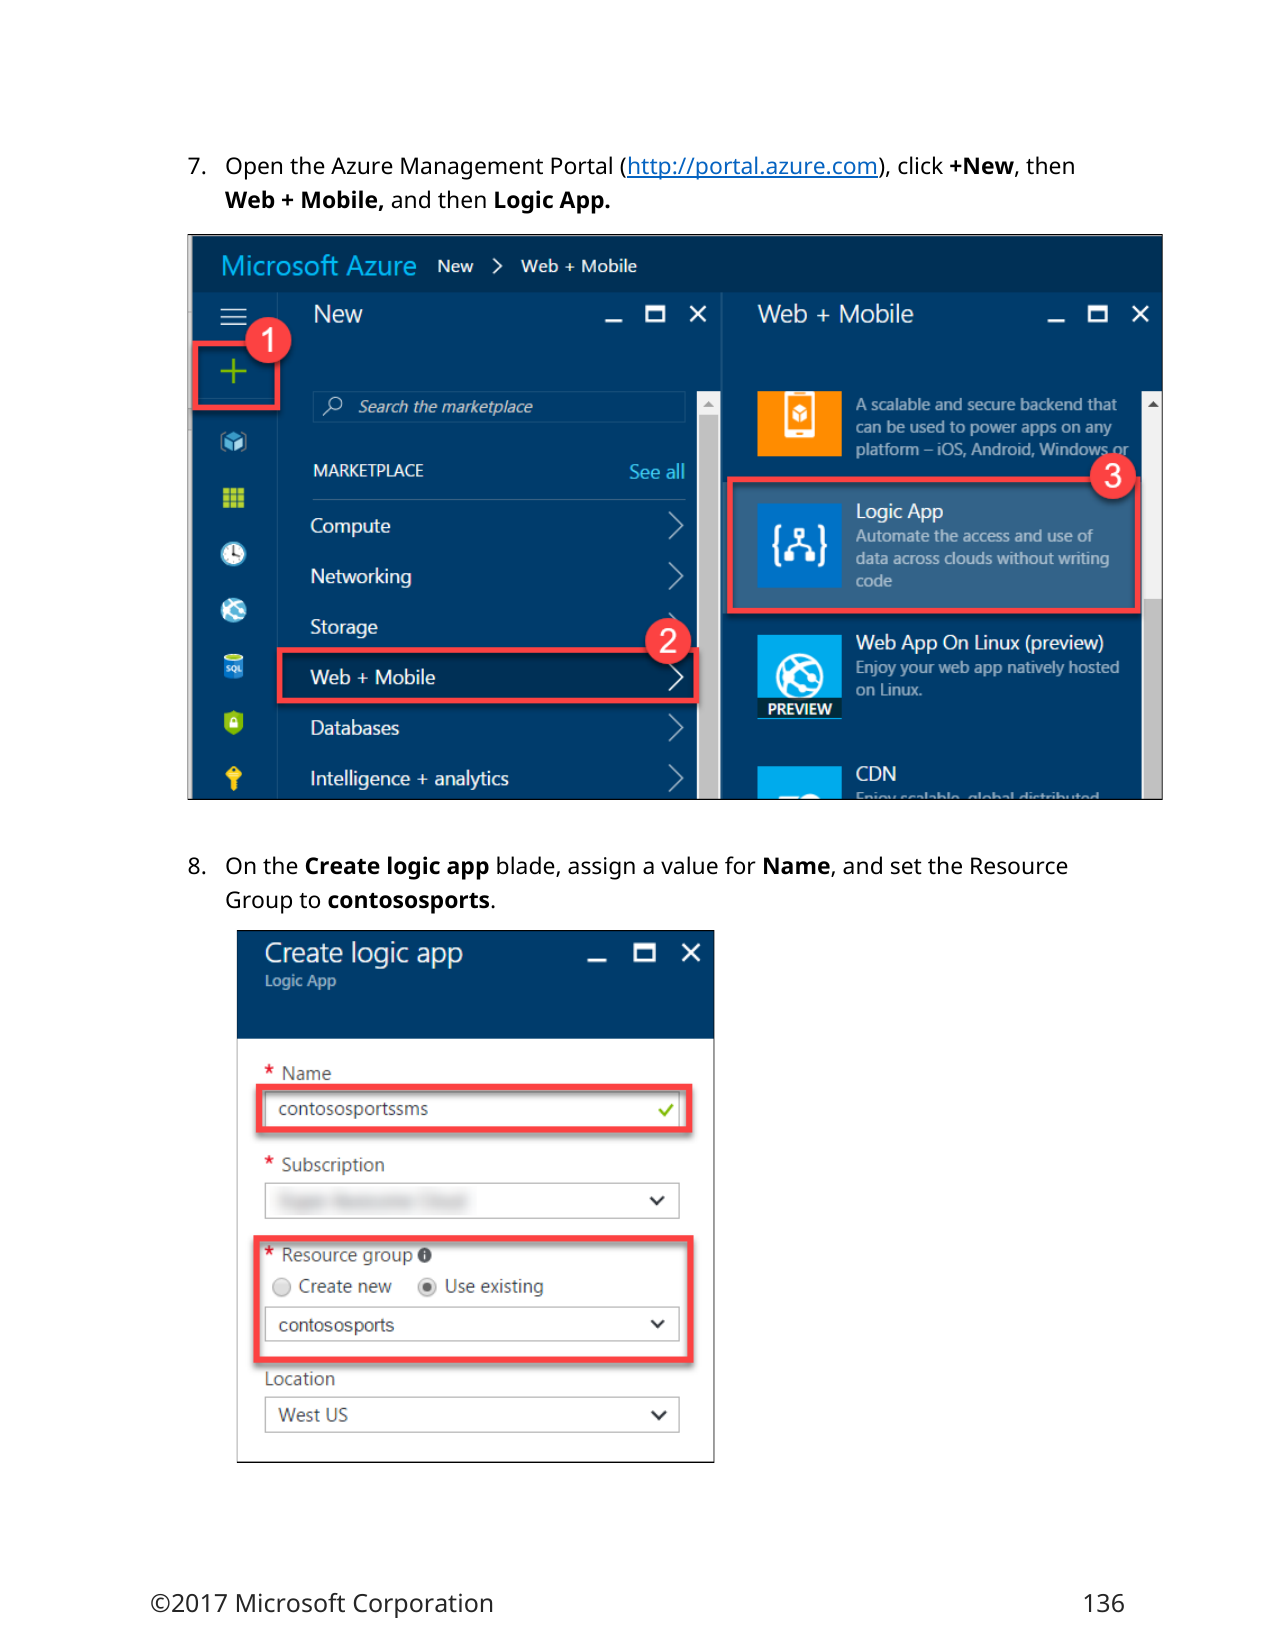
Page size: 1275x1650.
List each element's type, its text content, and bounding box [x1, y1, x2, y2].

picture [187, 234, 1163, 800]
picture [236, 930, 715, 1463]
list On the Create logic app blade, assign a value for Name, and set the Resource Group to contososports. [187, 850, 1125, 915]
list Open the Azure Management Portal (http://portal.azure.com), click +New, then Web + Mobile, and then Logic App. [187, 150, 1125, 215]
picture [779, 794, 820, 800]
